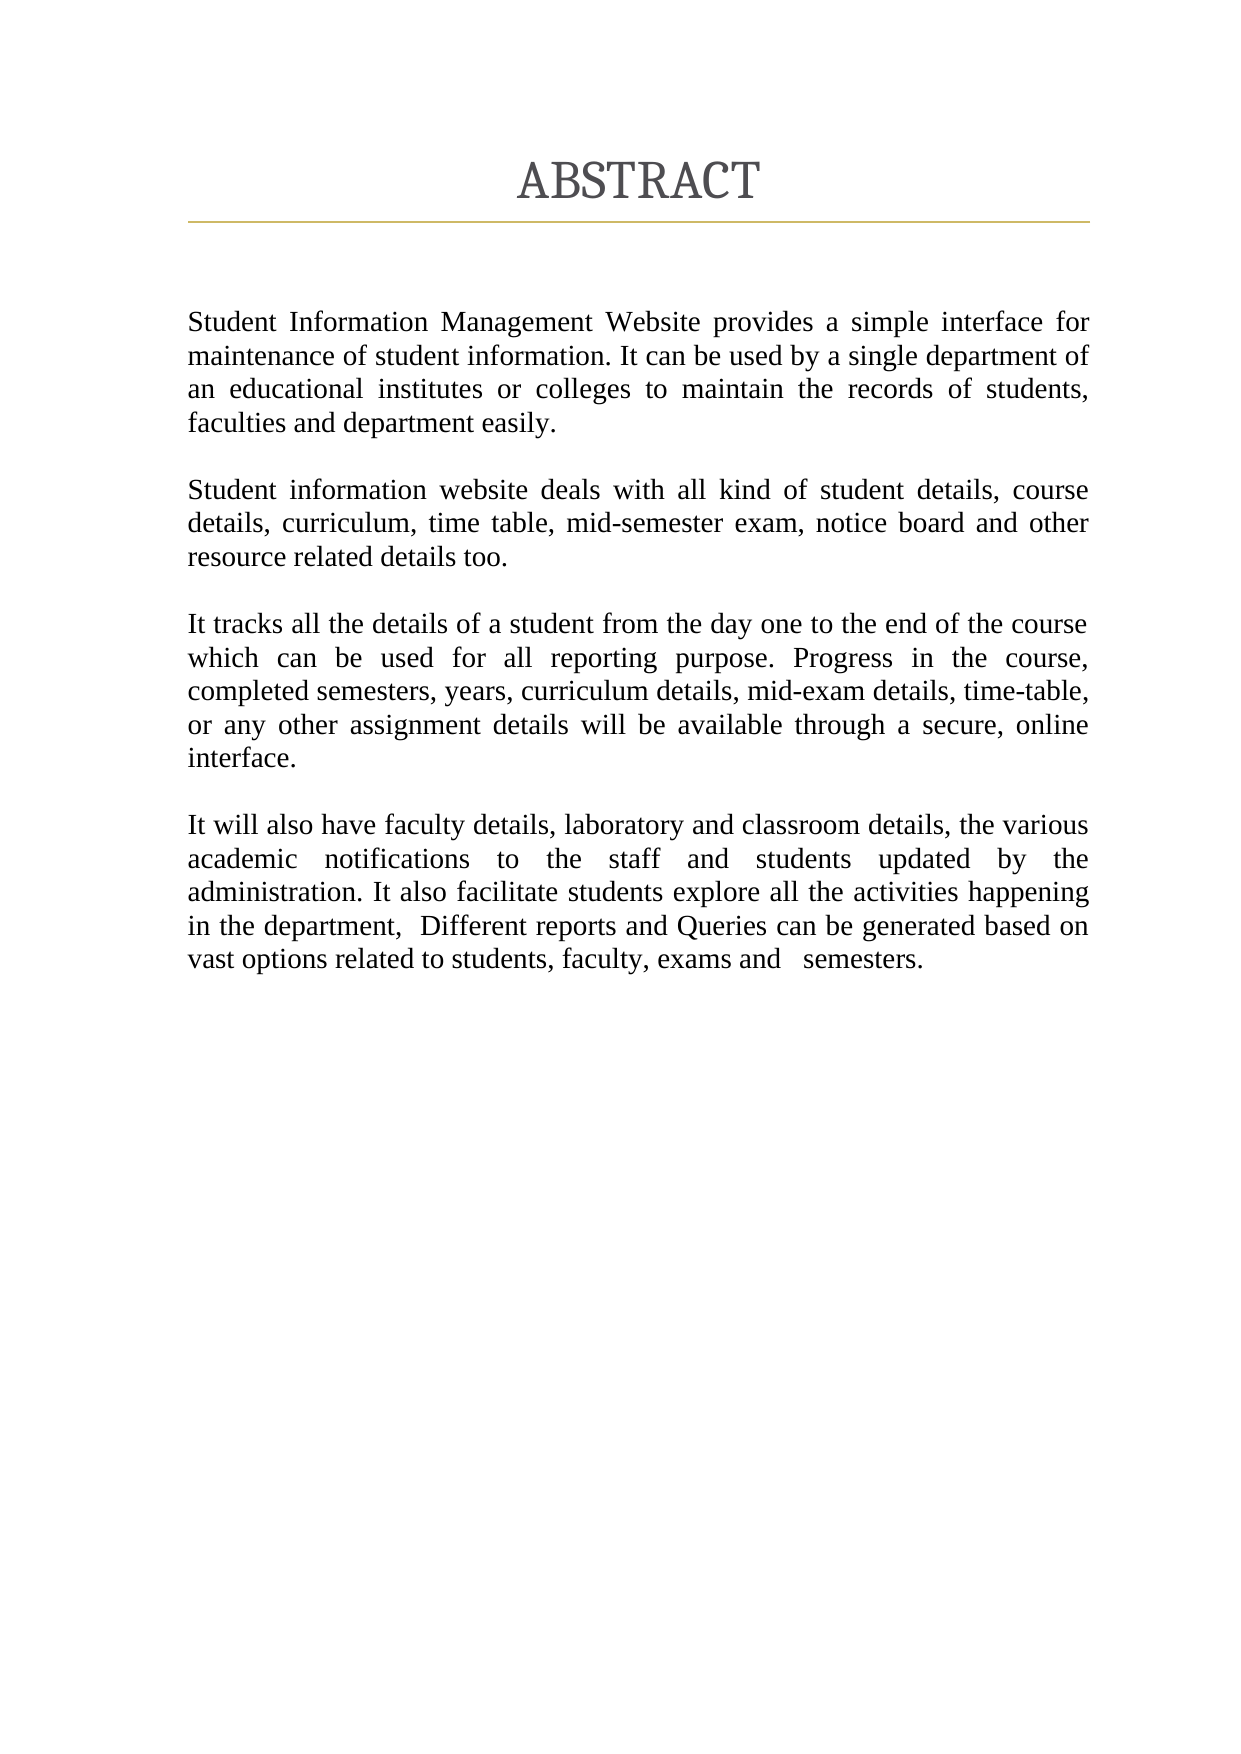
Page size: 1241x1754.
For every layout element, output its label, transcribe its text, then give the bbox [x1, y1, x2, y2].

title ABSTRACT [187, 150, 1090, 223]
text Student information website deals with all kind of student details, course details, curriculum, time table, mid-semester exam, notice board and other resource related details too. [187, 472, 1090, 573]
text Student Information Management Website provides a simple interface for maintenance of student information. It can be used by a single department of an educational institutes or colleges to maintain the records of students, faculties and department easily. [187, 304, 1090, 438]
text It will also have faculty details, laboratory and classroom details, the various academic notifications to the staff and students updated by the administration. It also facilitate students explore all the activities happening in the department, Different reports and Queries can be generated based on vast options related to students, faculty, exams and semesters. [187, 807, 1090, 975]
text It tracks all the details of a student from the day one to the end of the course which can be used for all reporting purpose. Progress in the course, completed semesters, years, curriculum details, mid-exam details, time-table, or any other assignment details will be available through a secure, online interface. [187, 606, 1090, 774]
